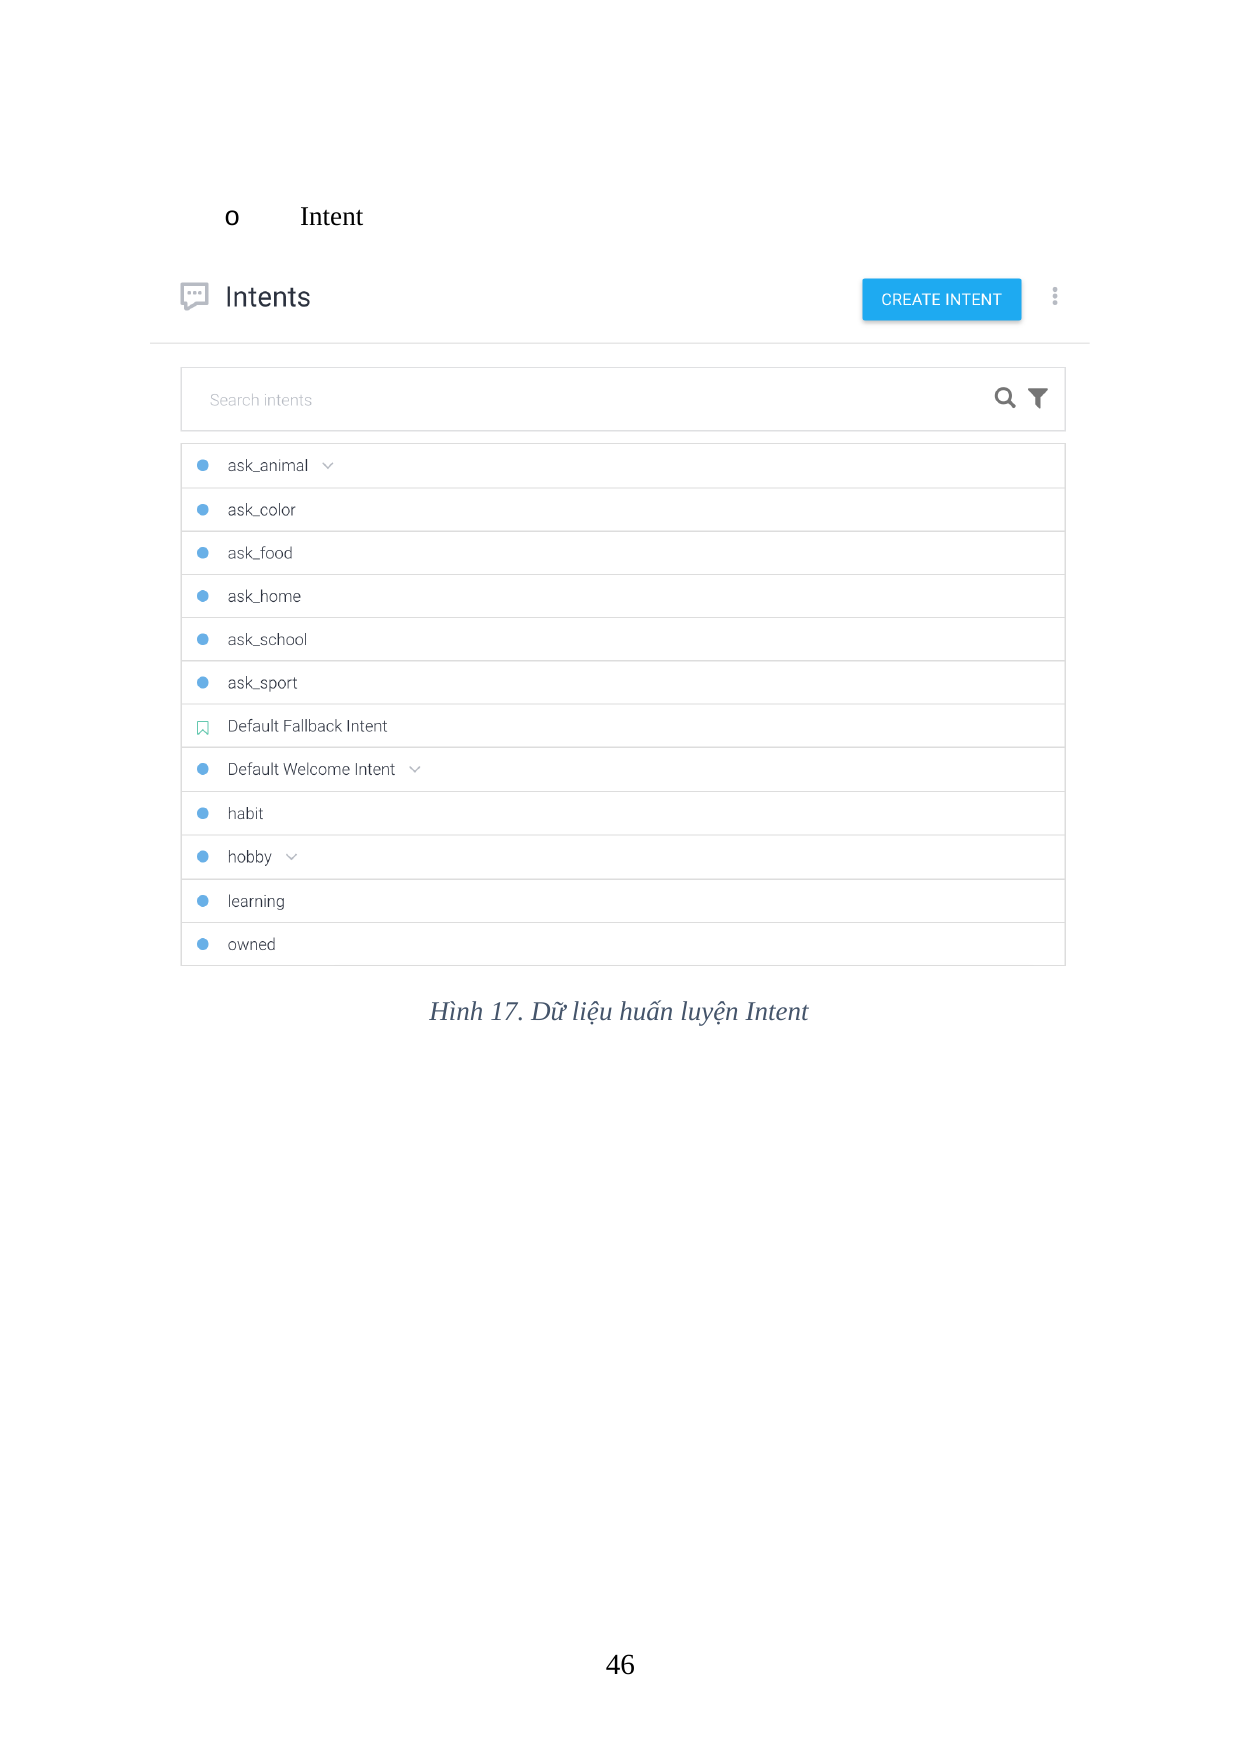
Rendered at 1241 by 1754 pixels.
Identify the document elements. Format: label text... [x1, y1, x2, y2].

text Hình 17. Dữ liệu huấn luyện Intent [150, 995, 1090, 1026]
picture [150, 250, 1090, 966]
list Intent [224, 200, 1090, 234]
